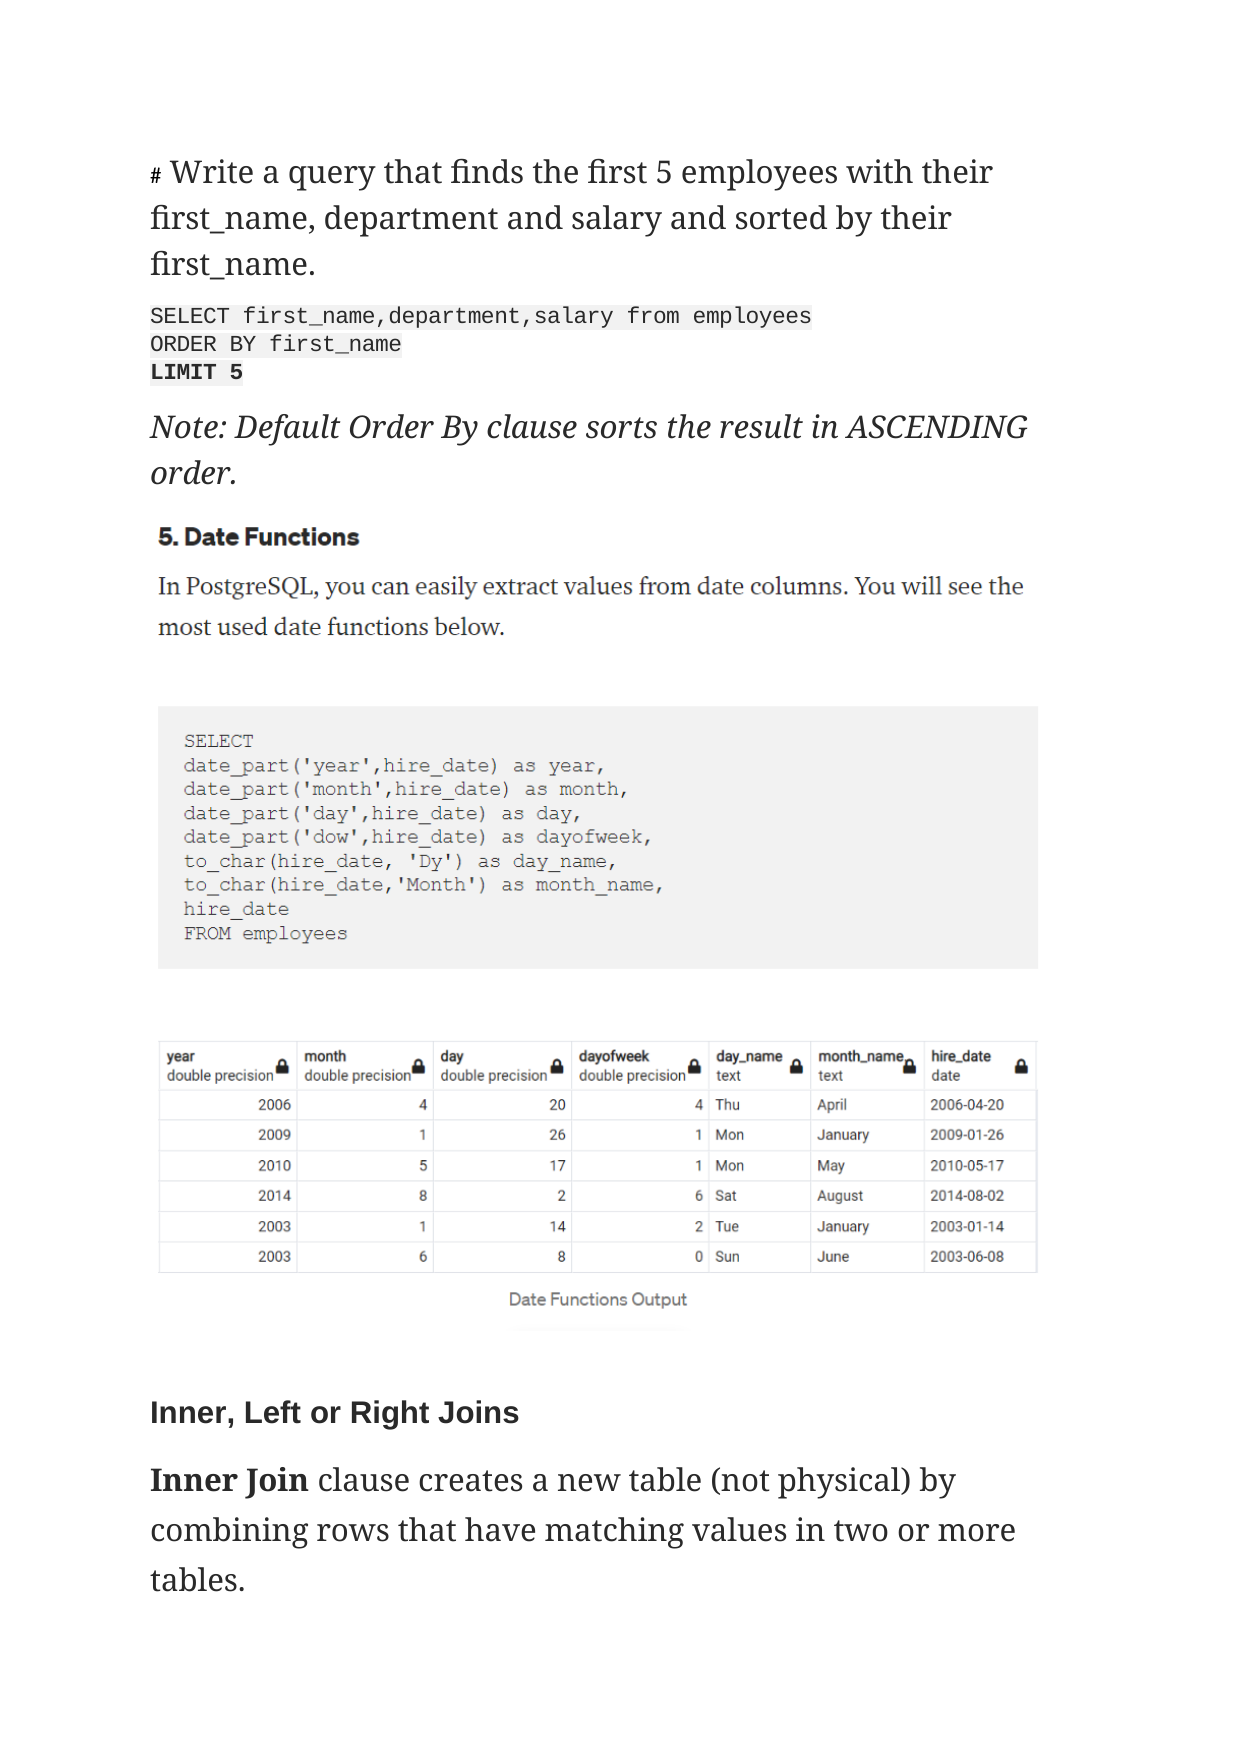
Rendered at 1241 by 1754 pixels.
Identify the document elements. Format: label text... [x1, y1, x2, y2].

picture [150, 513, 1091, 1331]
text Inner Join clause creates a new table (not physical) by combining rows that have matching values in two or more tables. [150, 1451, 1090, 1601]
text # Write a query that finds the first 5 employees with their first_name, department and salary and sorted by their first_name. [150, 150, 1090, 284]
text SELECT first_name,department,salary from employees ORDER BY first_name LIMIT 5 [150, 304, 1090, 386]
text Note: Default Order By clause sorts the result in ASCENDING order. [150, 405, 1090, 493]
text Inner, Left or Right Joins [150, 1392, 1090, 1429]
